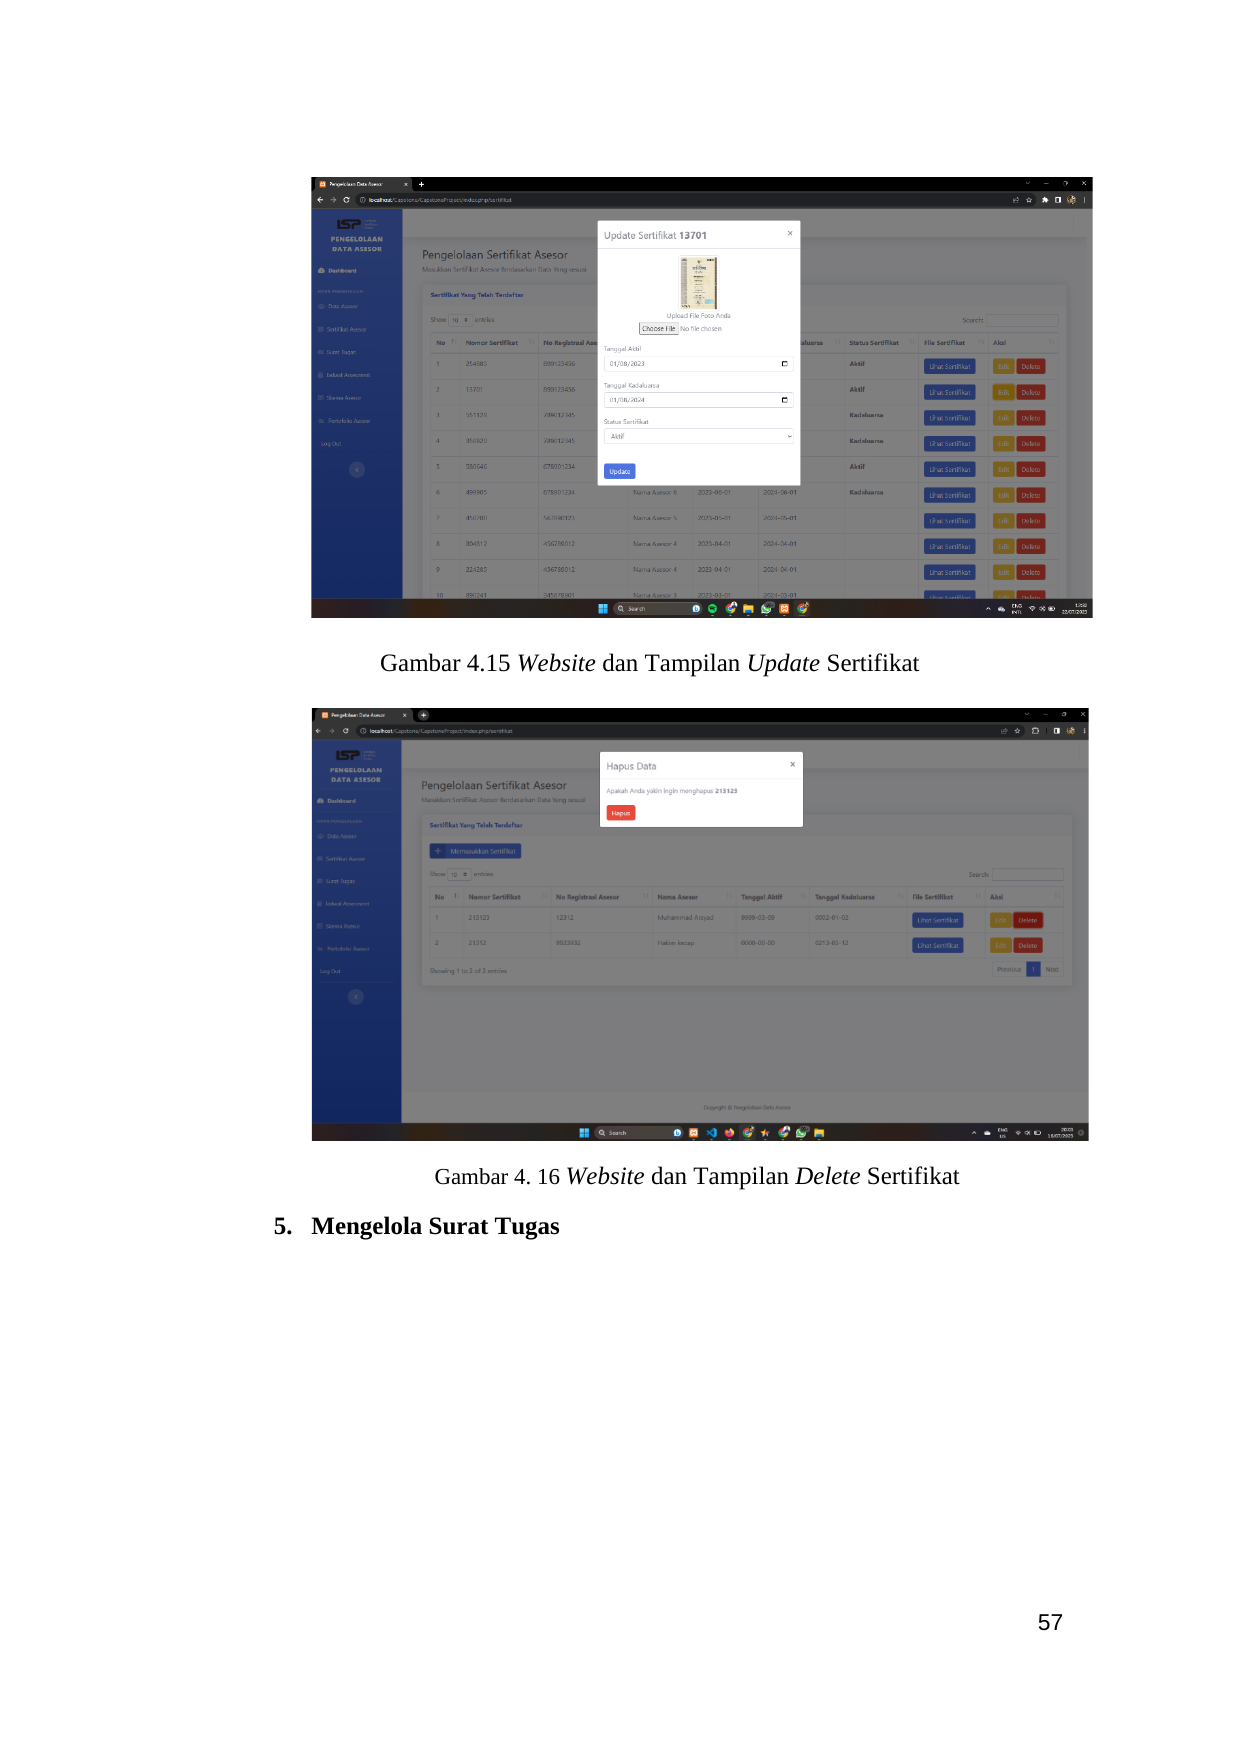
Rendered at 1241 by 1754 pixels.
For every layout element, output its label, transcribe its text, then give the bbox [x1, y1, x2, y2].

picture [310, 708, 1088, 1140]
picture [311, 177, 1093, 618]
text Gambar 4.15 Website dan Tampilan Update Sertifikat [236, 648, 1063, 677]
